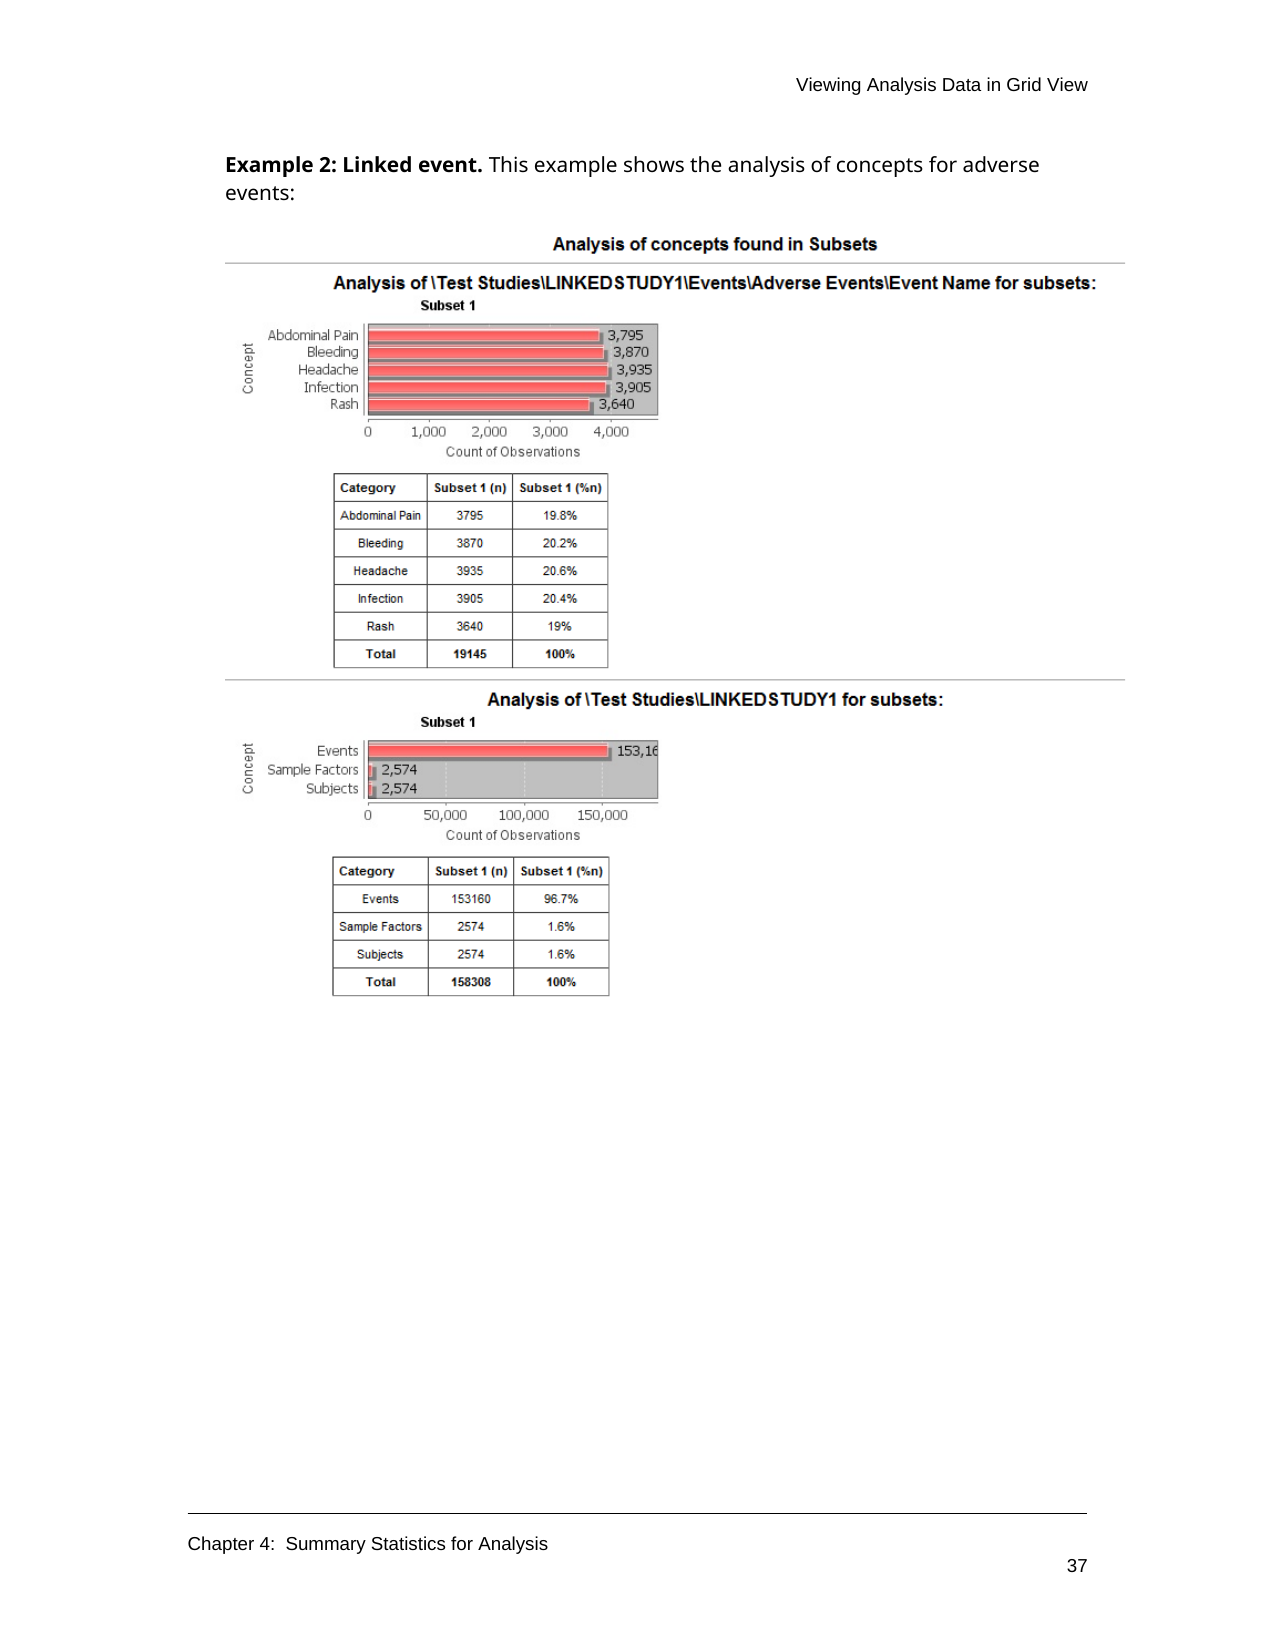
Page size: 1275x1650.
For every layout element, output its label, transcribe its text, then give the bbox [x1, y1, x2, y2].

picture [225, 225, 1125, 1004]
text Example 2: Linked event. This example shows the analysis of concepts for adverse events: [225, 150, 1087, 207]
